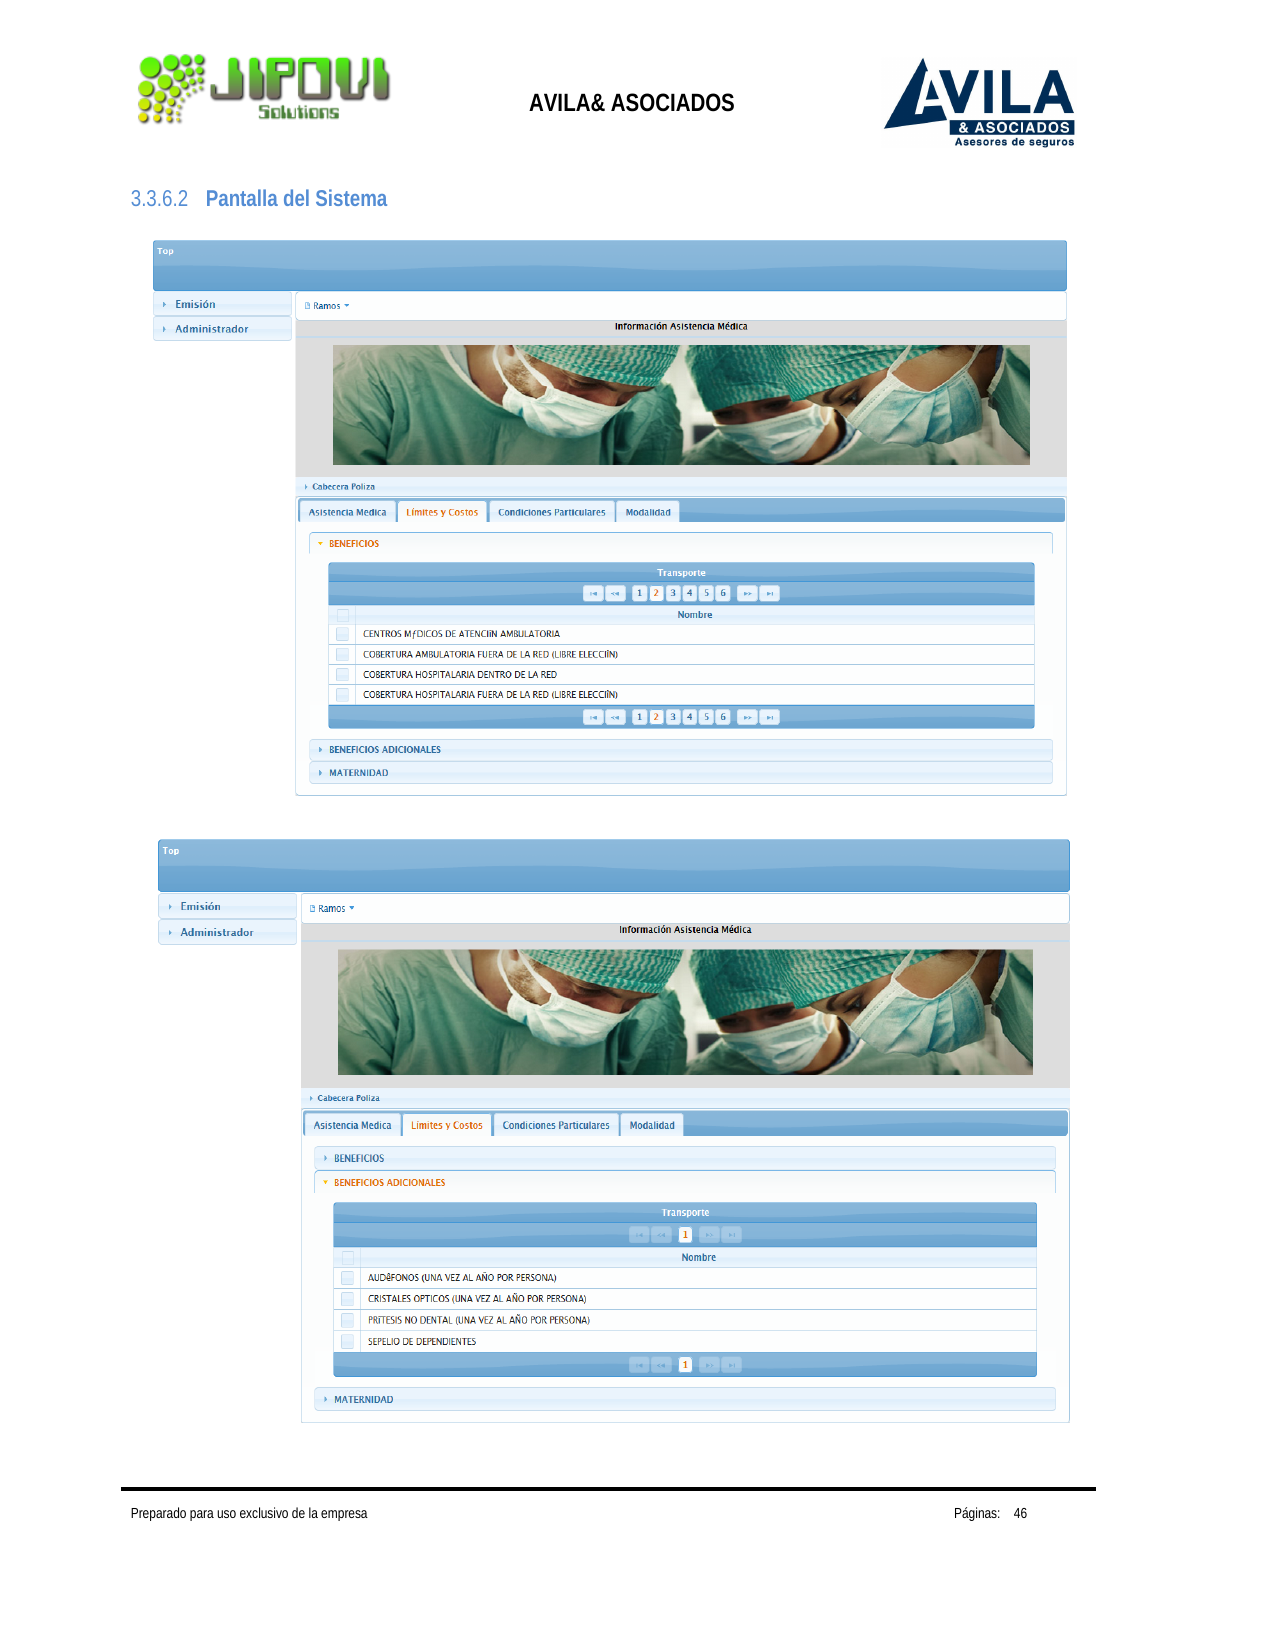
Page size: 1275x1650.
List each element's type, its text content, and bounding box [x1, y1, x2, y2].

picture [151, 236, 1071, 808]
picture [881, 57, 1077, 148]
subtitle Pantalla del Sistema [131, 184, 1092, 211]
picture [151, 833, 1071, 1430]
picture [131, 47, 394, 128]
